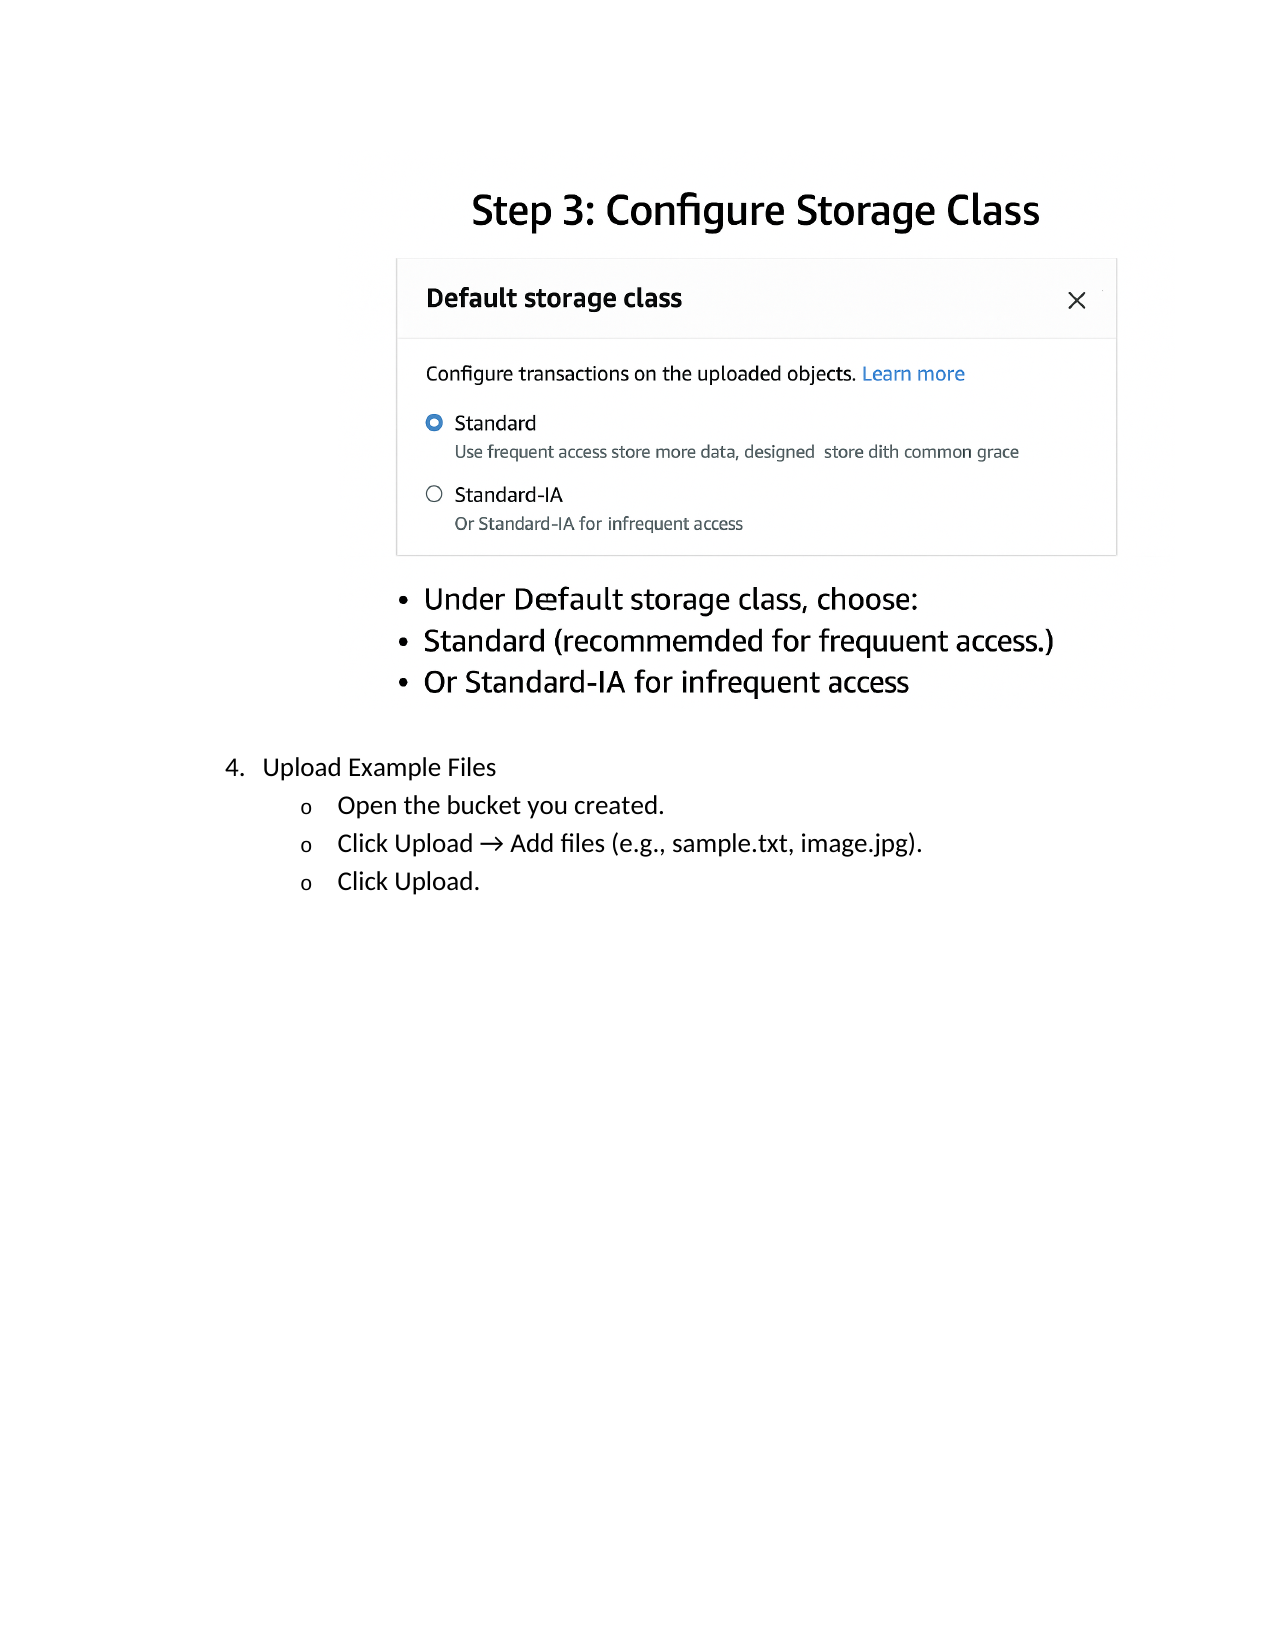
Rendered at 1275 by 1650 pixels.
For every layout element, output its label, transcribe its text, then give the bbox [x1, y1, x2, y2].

list Upload Example Files [225, 750, 1087, 783]
list Click Upload → Add files (e.g., sample.txt, image.jpg). [300, 826, 1087, 859]
list Open the bucket you created. [300, 788, 1087, 821]
list Click Upload. [300, 864, 1087, 897]
picture [337, 150, 1175, 709]
